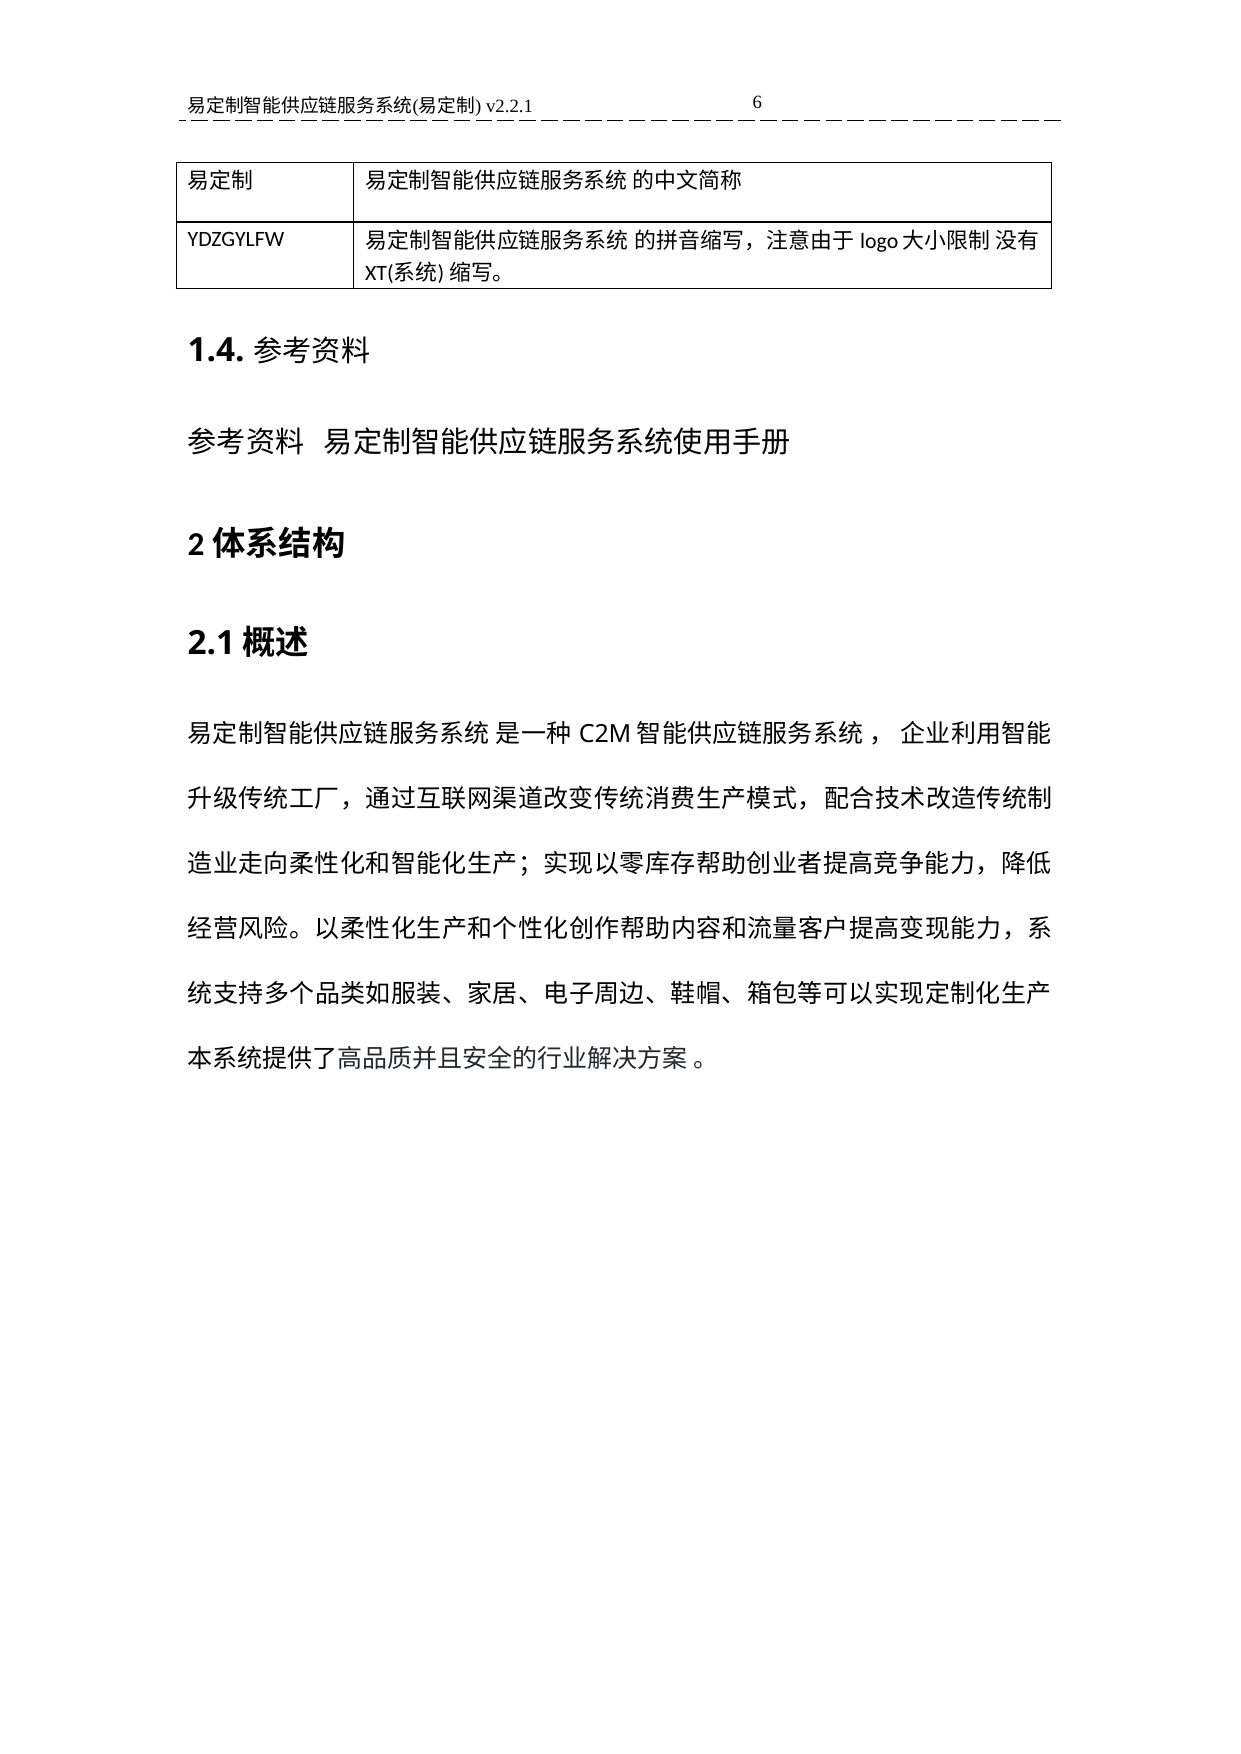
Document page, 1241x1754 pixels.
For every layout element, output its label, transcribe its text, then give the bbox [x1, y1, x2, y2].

table_cell YDZGYLFW [177, 223, 353, 287]
subtitle 2.1概述 [187, 607, 1053, 672]
table_cell 易定制 [177, 163, 353, 221]
table_cell 易定制智能供应链服务系统 的中文简称 [354, 163, 1051, 221]
subtitle 参考资料 [187, 316, 1053, 381]
text 参考资料 易定制智能供应链服务系统使用手册 [187, 408, 1053, 473]
table_cell 易定制智能供应链服务系统 的拼音缩写，注意由于logo大小限制 没有XT(系统) 缩写。 [354, 223, 1051, 287]
subtitle 2 体系结构 [187, 508, 1053, 573]
text 易定制智能供应链服务系统 是一种 C2M智能供应链服务系统 ， 企业利用智能升级传统工厂，通过互联网渠道改变传统消费生产模式，配合技术改造传统制造业走向柔性化和智能化生产；实现以零库存帮助创业者提高竞争能力，降低经营风险。以柔性化生产和个性化创作帮助内容和流量客户提高变现能力，系统支持多个品类如服装、家居、电子周边、鞋帽、箱包等可以实现定制化生产 本系统提供了高品质并且安全的行业解决方案 。 [187, 699, 1053, 1089]
